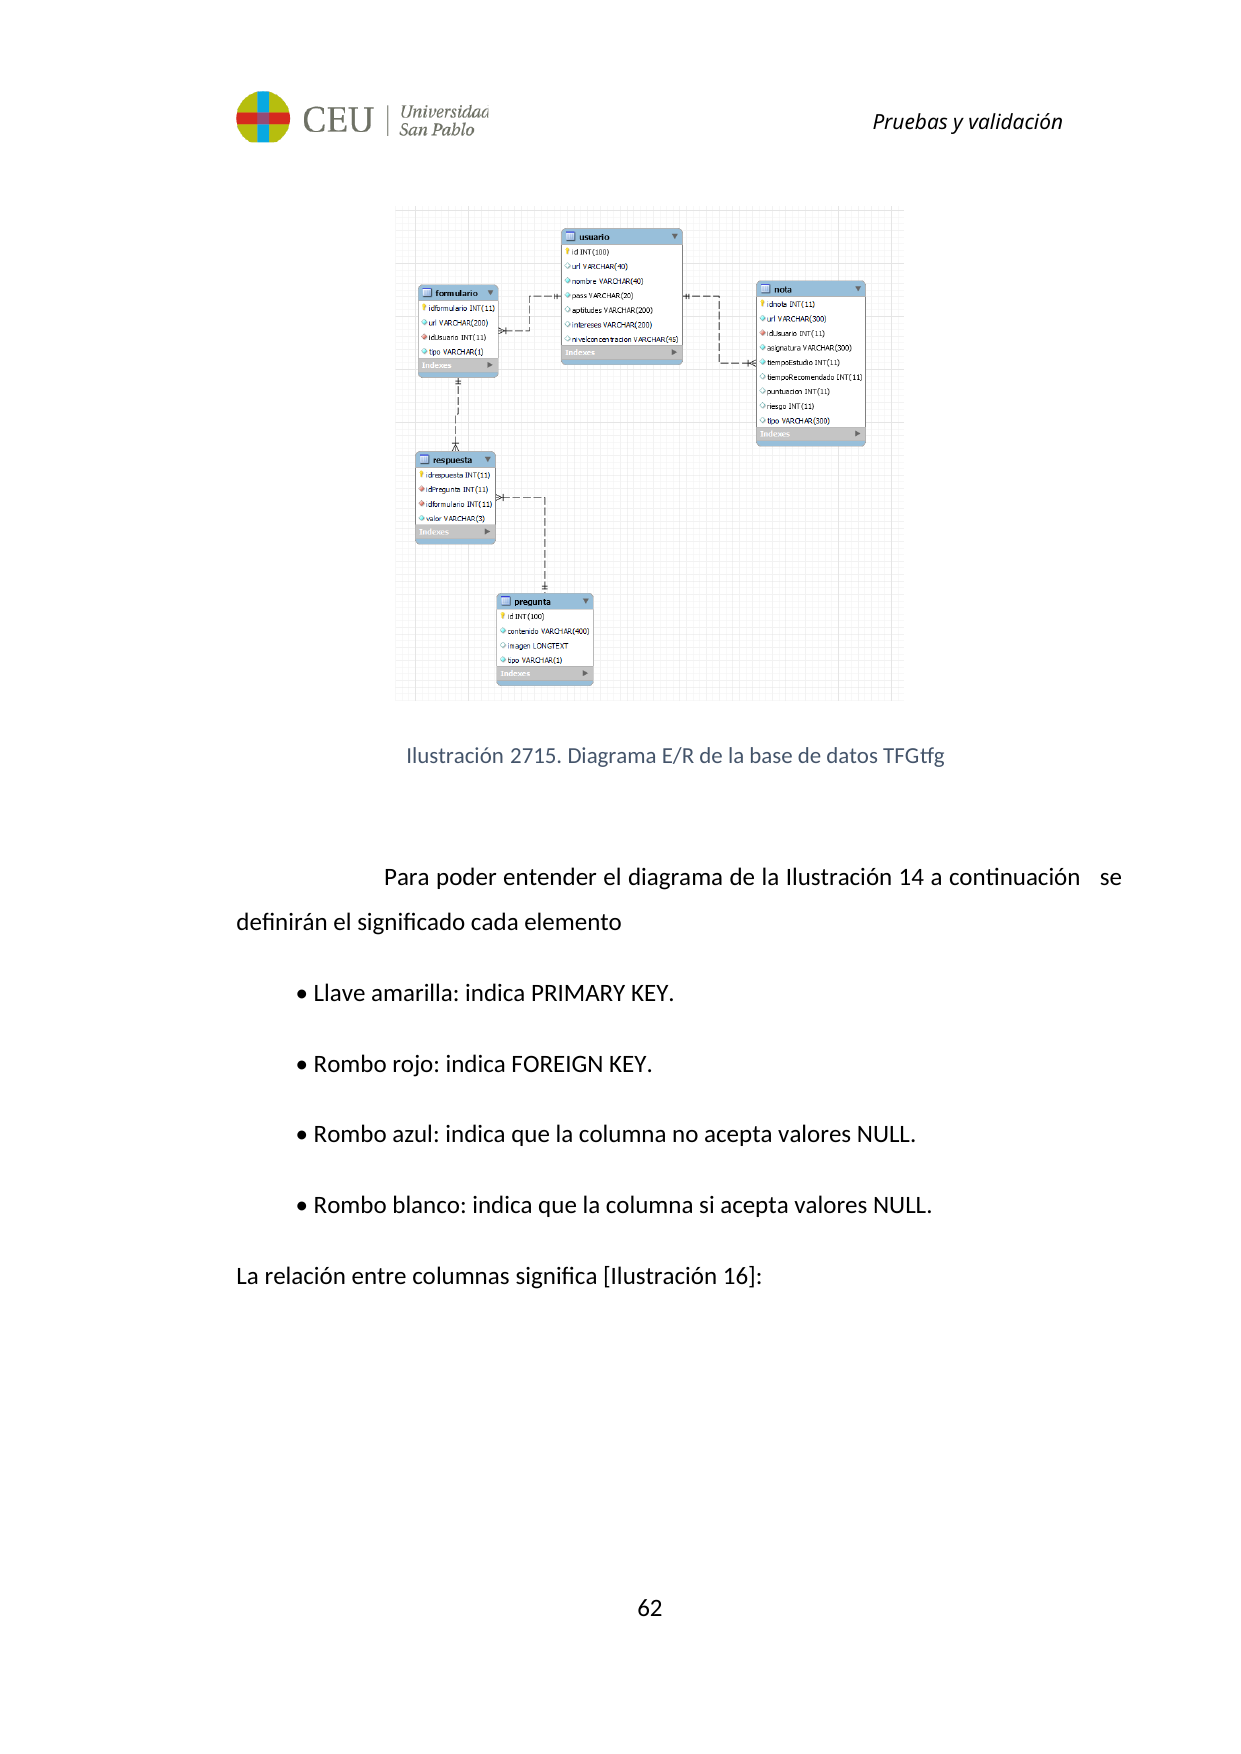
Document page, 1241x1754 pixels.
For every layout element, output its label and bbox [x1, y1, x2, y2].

picture [395, 206, 904, 701]
picture [235, 89, 489, 143]
